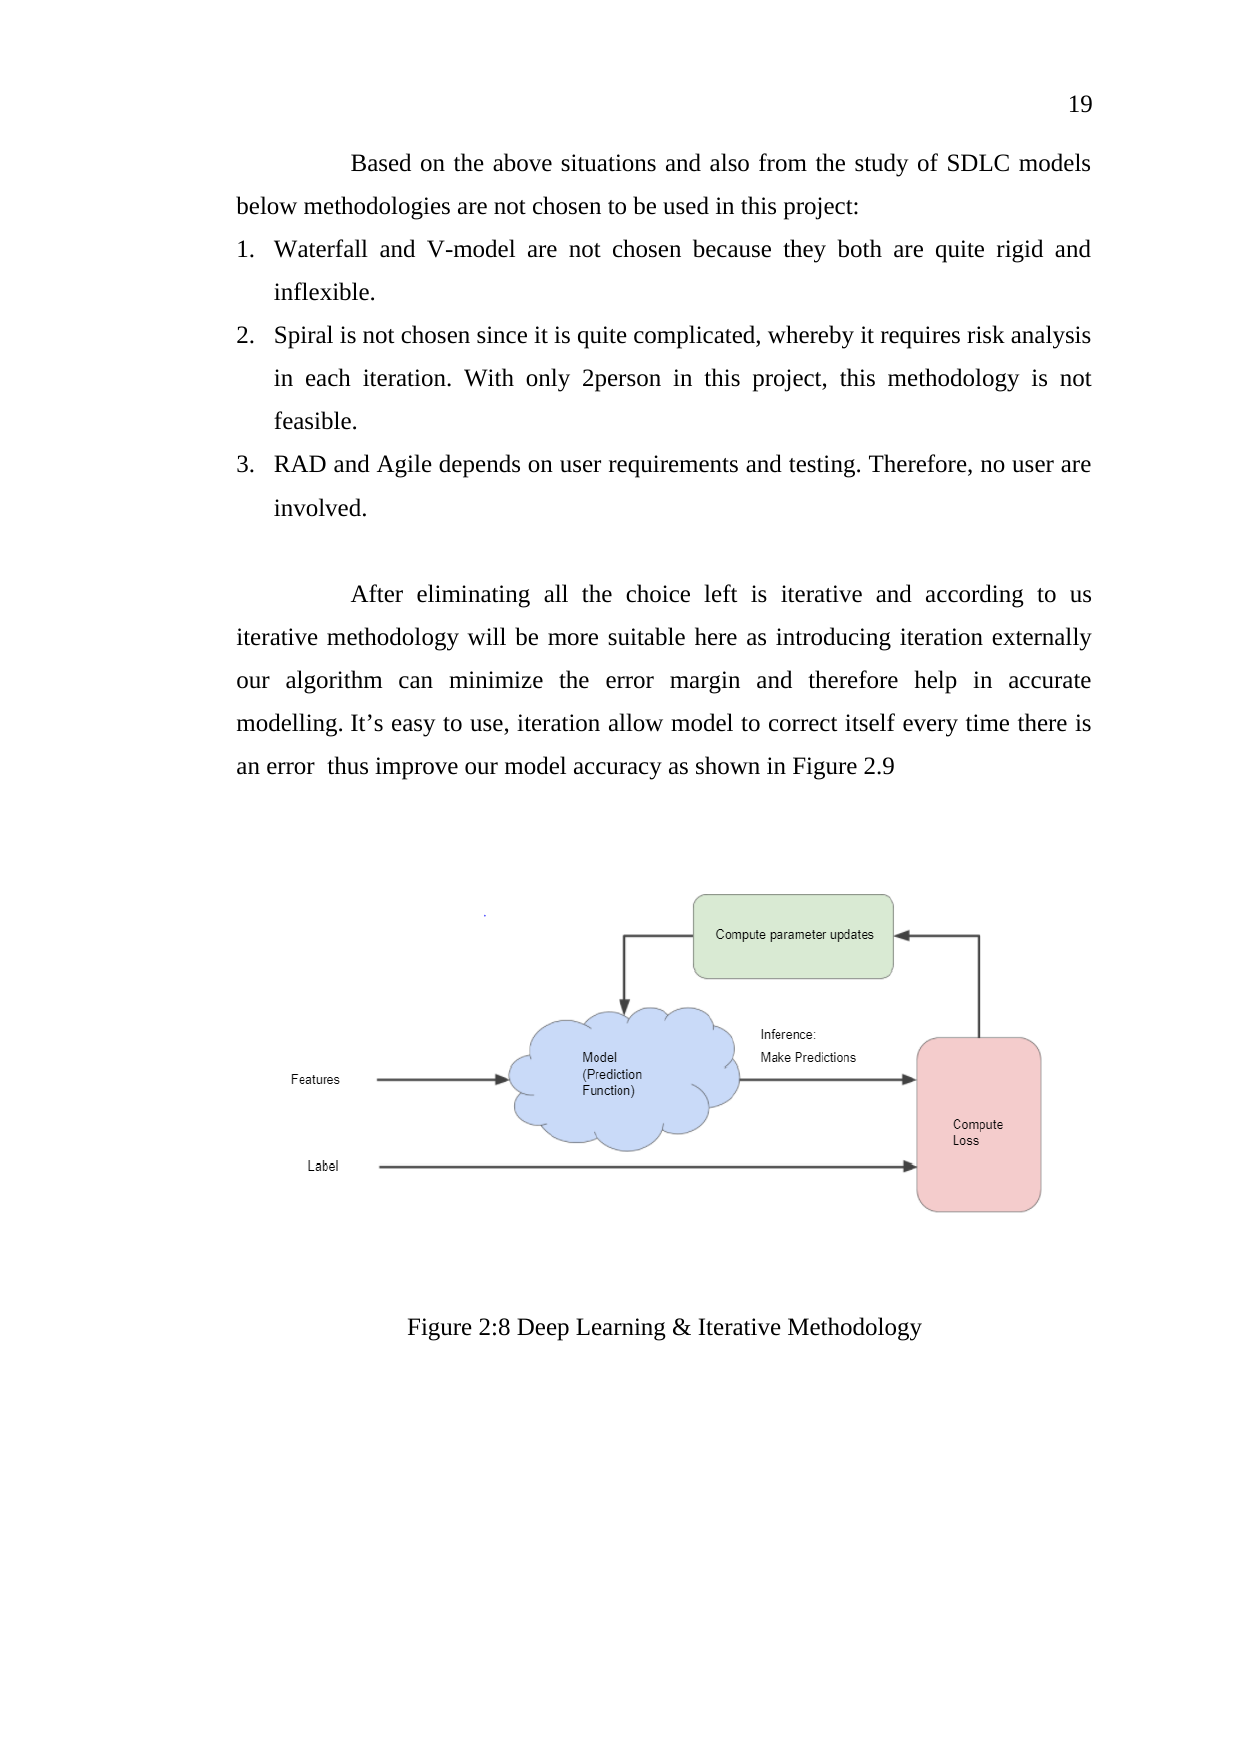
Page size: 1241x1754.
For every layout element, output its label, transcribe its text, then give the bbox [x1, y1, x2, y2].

list Spiral is not chosen since it is quite complicated, whereby it requires risk analysis in each iteration. With only 2person in this project, this methodology is not feasible. [236, 320, 1092, 435]
text Based on the above situations and also from the study of SDLC models below methodologies are not chosen to be used in this project: [236, 148, 1092, 219]
list RAD and Agile depends on user requirements and testing. Therefore, no user are involved. [236, 449, 1092, 521]
text After eliminating all the choice left is iterative and according to us iterative methodology will be more suitable here as introducing iteration externally our algorithm can minimize the error margin and therefore help in accurate modelling. It’s easy to use, iteration allow model to correct itself every time there is an error thus improve our model accuracy as shown in Figure 2.9 [236, 579, 1092, 780]
picture [236, 875, 1093, 1261]
list Waterfall and V-model are not chosen because they both are quite rigid and inflexible. [236, 234, 1092, 306]
